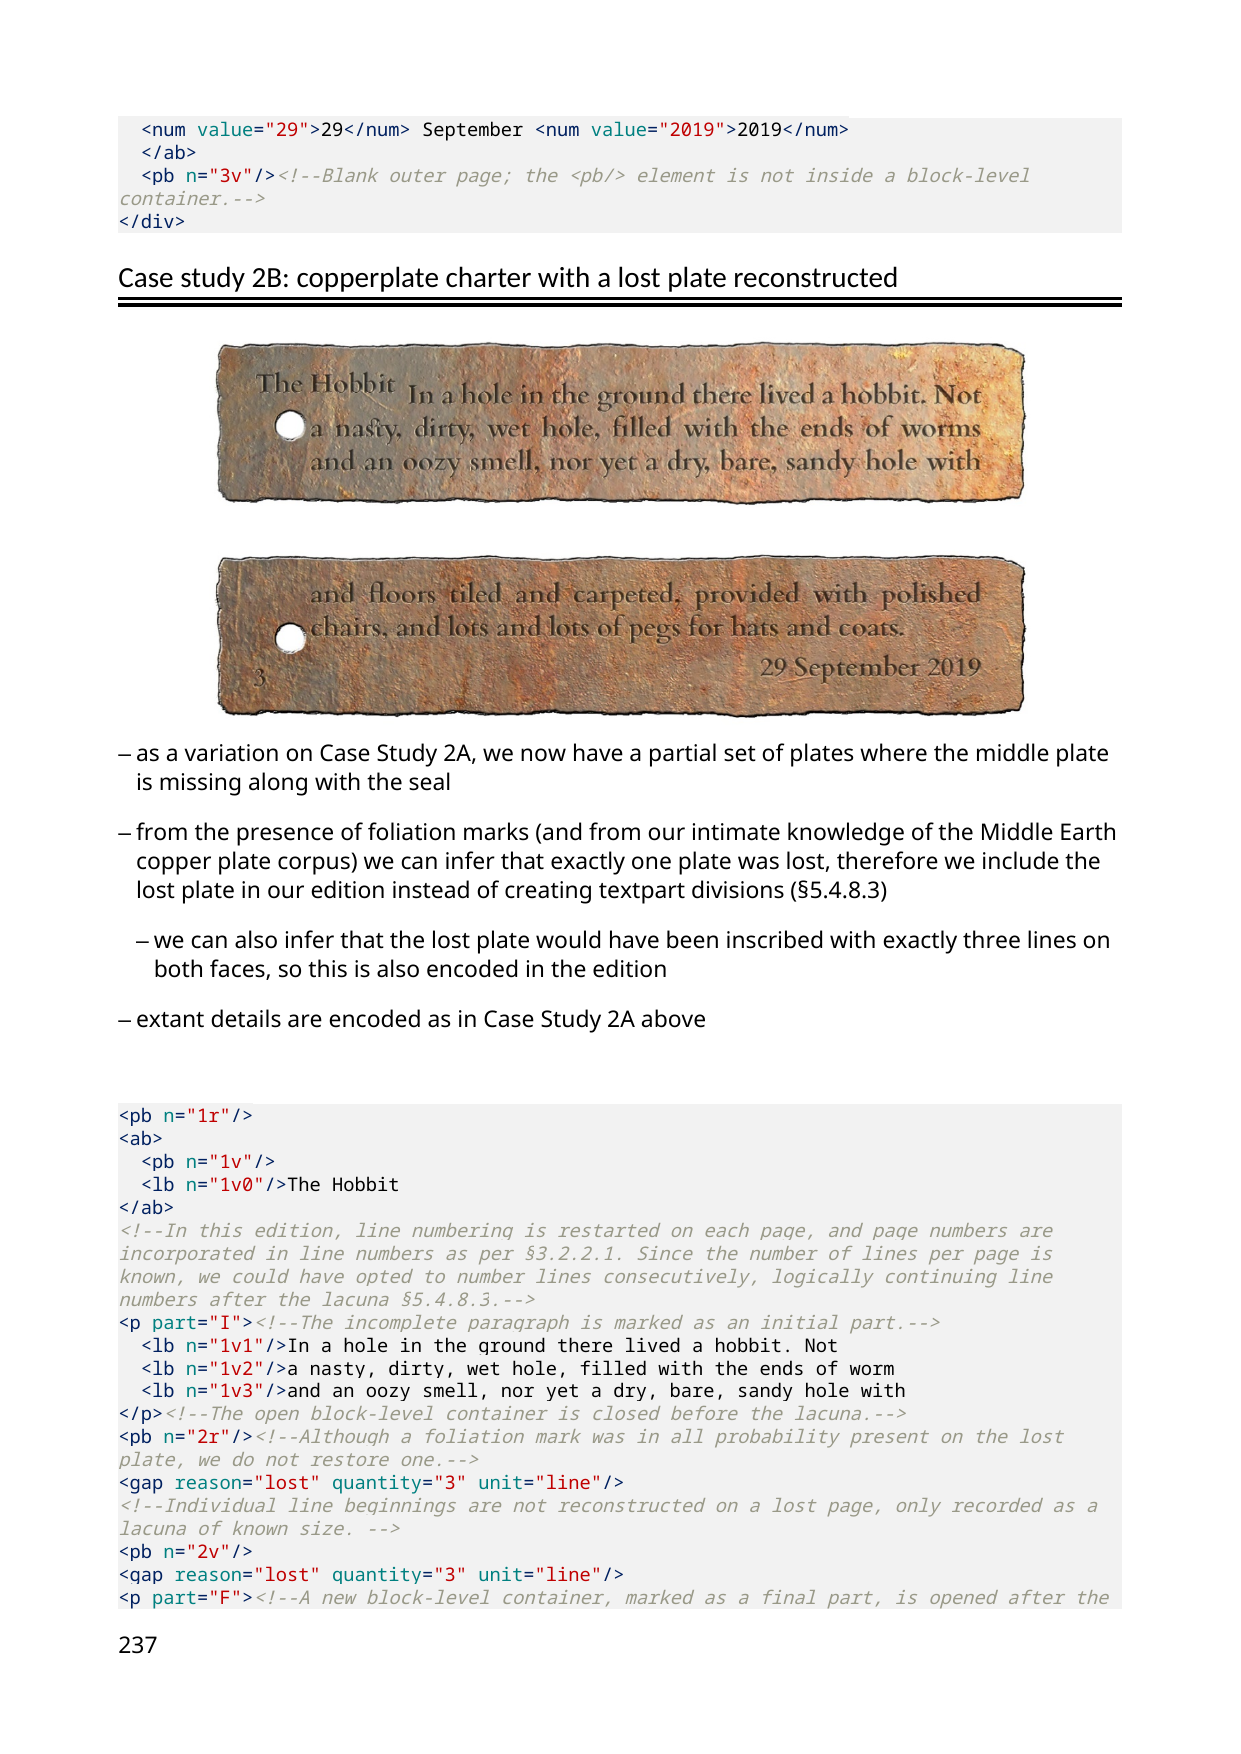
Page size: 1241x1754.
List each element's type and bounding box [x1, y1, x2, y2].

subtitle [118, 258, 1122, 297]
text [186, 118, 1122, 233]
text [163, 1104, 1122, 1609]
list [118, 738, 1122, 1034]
picture [208, 331, 1032, 726]
